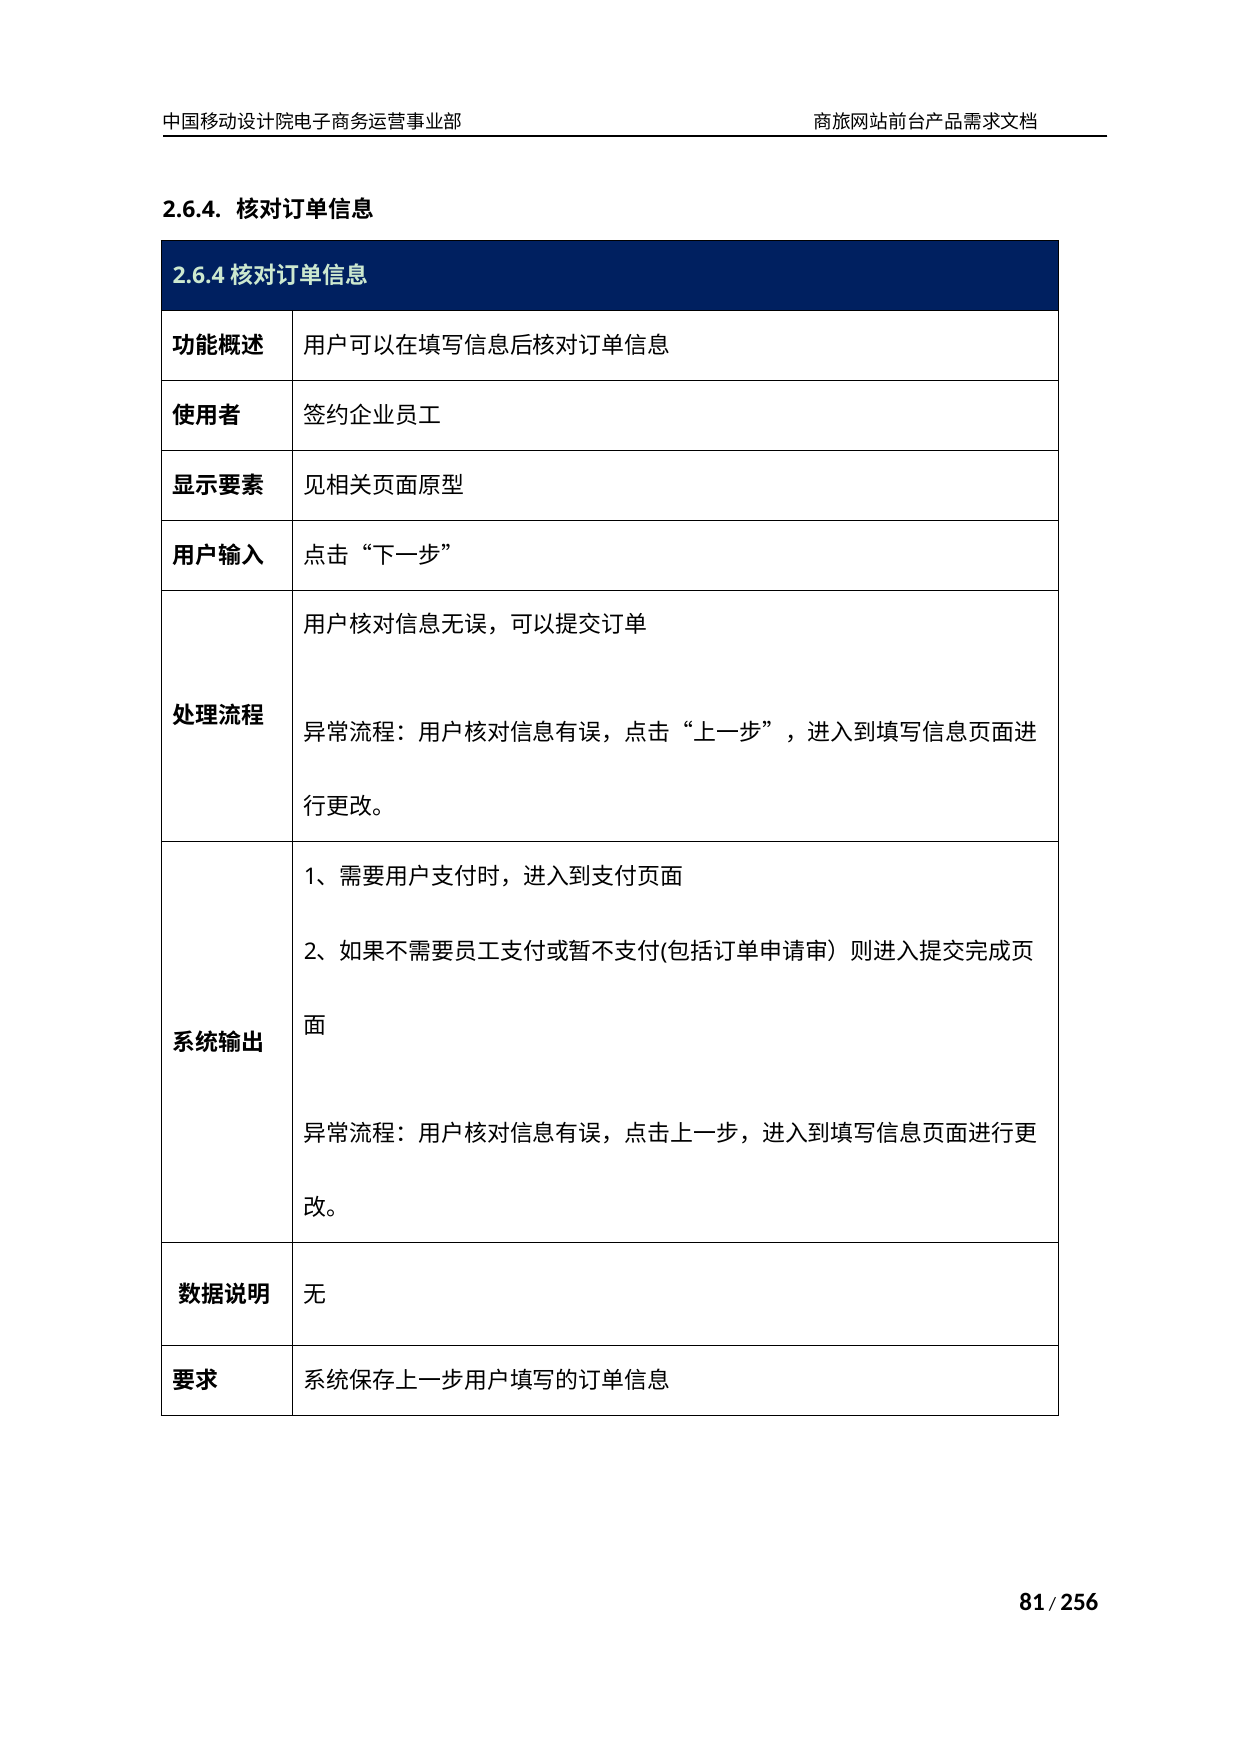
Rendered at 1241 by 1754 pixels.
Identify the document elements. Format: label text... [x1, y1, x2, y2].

subtitle 核对订单信息 [162, 175, 1107, 240]
table_cell 用户可以在填写信息后核对订单信息 [293, 311, 1058, 380]
table_cell 处理流程 [162, 591, 292, 841]
table_cell 数据说明 [162, 1243, 292, 1345]
table_cell 功能概述 [162, 311, 292, 380]
table_cell 签约企业员工 [293, 381, 1058, 450]
table_cell 1、需要用户支付时，进入到支付页面 2、如果不需要员工支付或暂不支付(包括订单申请审）则进入提交完成页面 异常流程：用户核对信息有误，点击上一步，进入到填写信息页面进行更改。 [293, 842, 1058, 1242]
table_cell 无 [293, 1243, 1058, 1345]
table_cell 系统输出 [162, 842, 292, 1242]
table_cell 见相关页面原型 [293, 451, 1058, 519]
table_cell 点击“下一步” [293, 521, 1058, 589]
table_cell 用户核对信息无误，可以提交订单 异常流程：用户核对信息有误，点击“上一步”，进入到填写信息页面进行更改。 [293, 591, 1058, 841]
table_header 2.6.4 核对订单信息 [162, 241, 1058, 310]
table_cell 显示要素 [162, 451, 292, 519]
table_cell 用户输入 [162, 521, 292, 589]
table_cell 使用者 [162, 381, 292, 450]
table_cell 要求 [162, 1346, 292, 1415]
table_cell 系统保存上一步用户填写的订单信息 [293, 1346, 1058, 1415]
